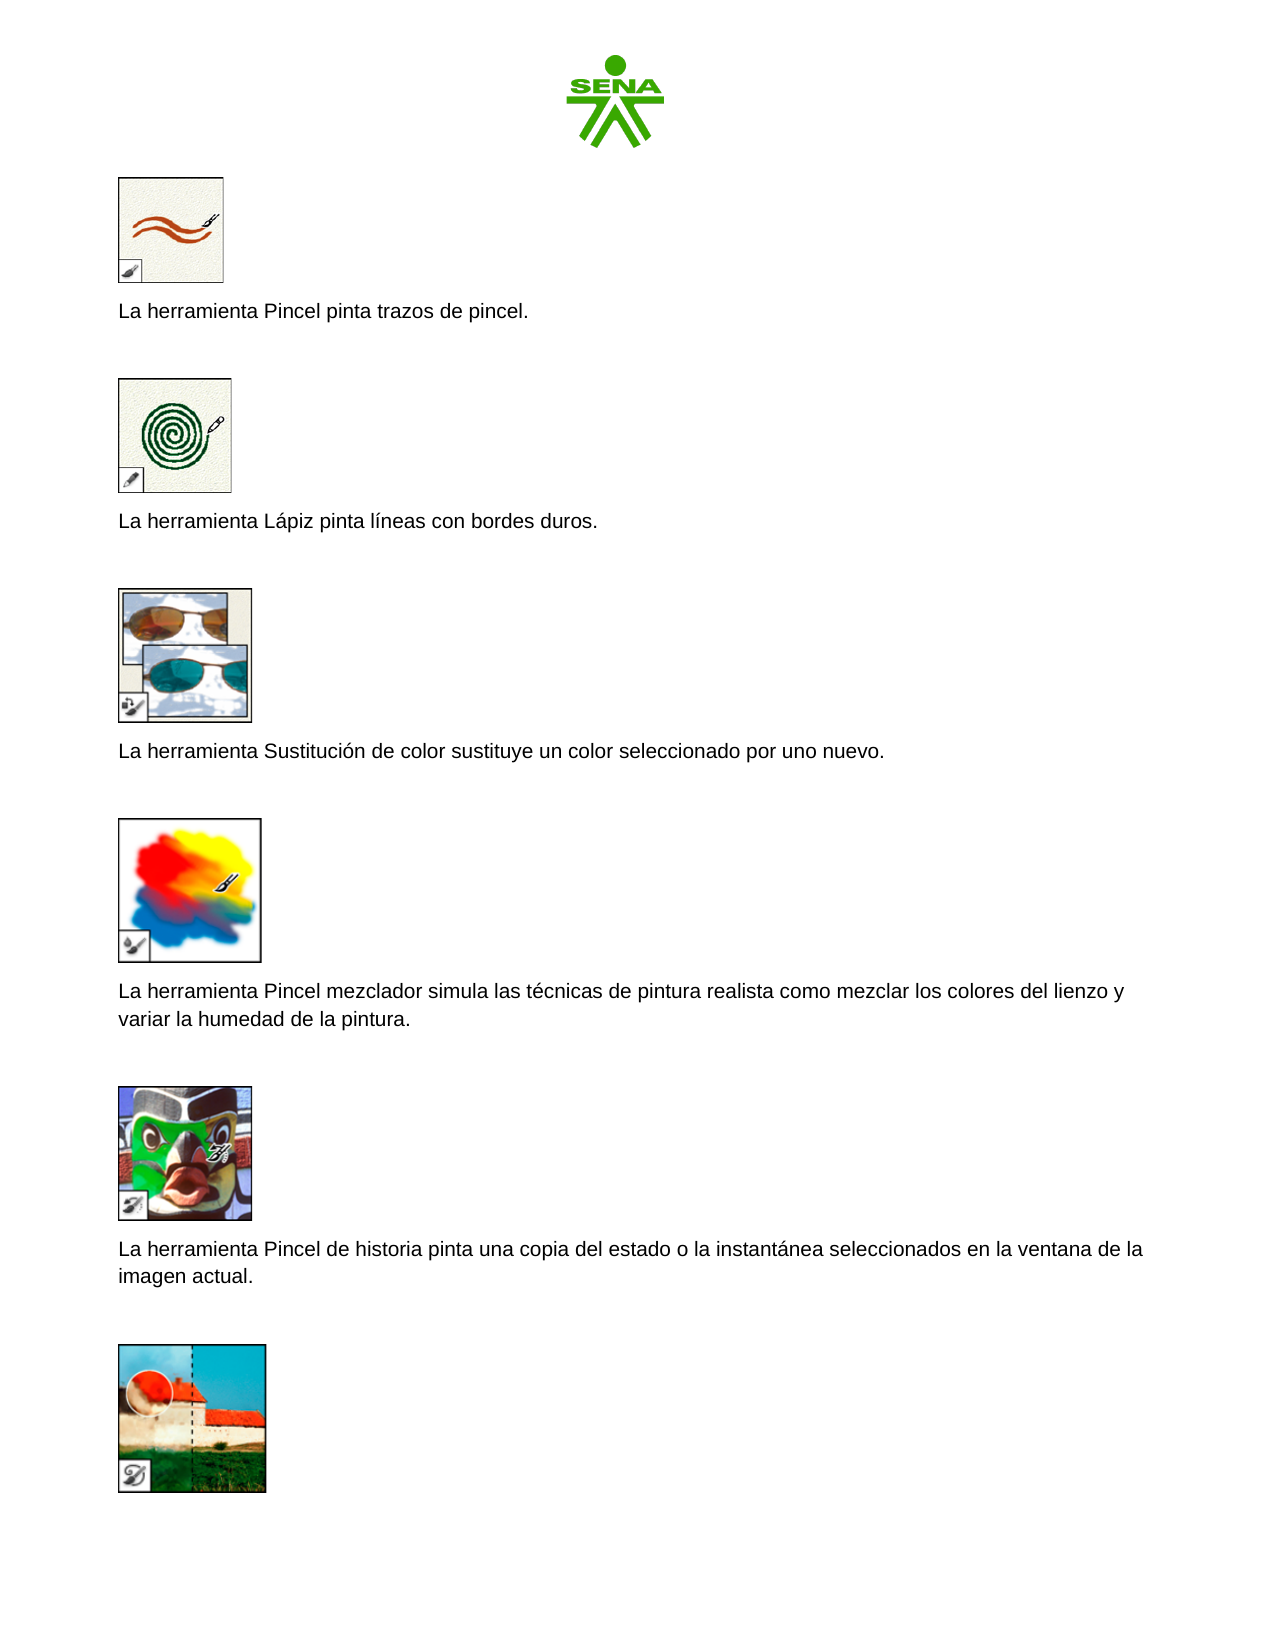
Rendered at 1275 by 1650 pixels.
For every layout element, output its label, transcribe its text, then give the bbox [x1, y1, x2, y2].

text La herramienta Pincel de historia pinta una copia del estado o la instantánea seleccionados en la ventana de la imagen actual. [118, 1237, 1157, 1288]
picture [118, 1086, 253, 1221]
picture [118, 1344, 267, 1493]
text La herramienta Pincel mezclador simula las técnicas de pintura realista como mezclar los colores del lienzo y variar la humedad de la pintura. [118, 979, 1157, 1030]
picture [118, 378, 232, 493]
text La herramienta Sustitución de color sustituye un color seleccionado por uno nuevo. [118, 739, 1157, 763]
text La herramienta Lápiz pinta líneas con bordes duros. [118, 508, 1157, 532]
picture [118, 177, 224, 283]
picture [566, 55, 664, 148]
picture [118, 818, 262, 963]
picture [118, 588, 253, 723]
text La herramienta Pincel pinta trazos de pincel. [118, 299, 1157, 323]
